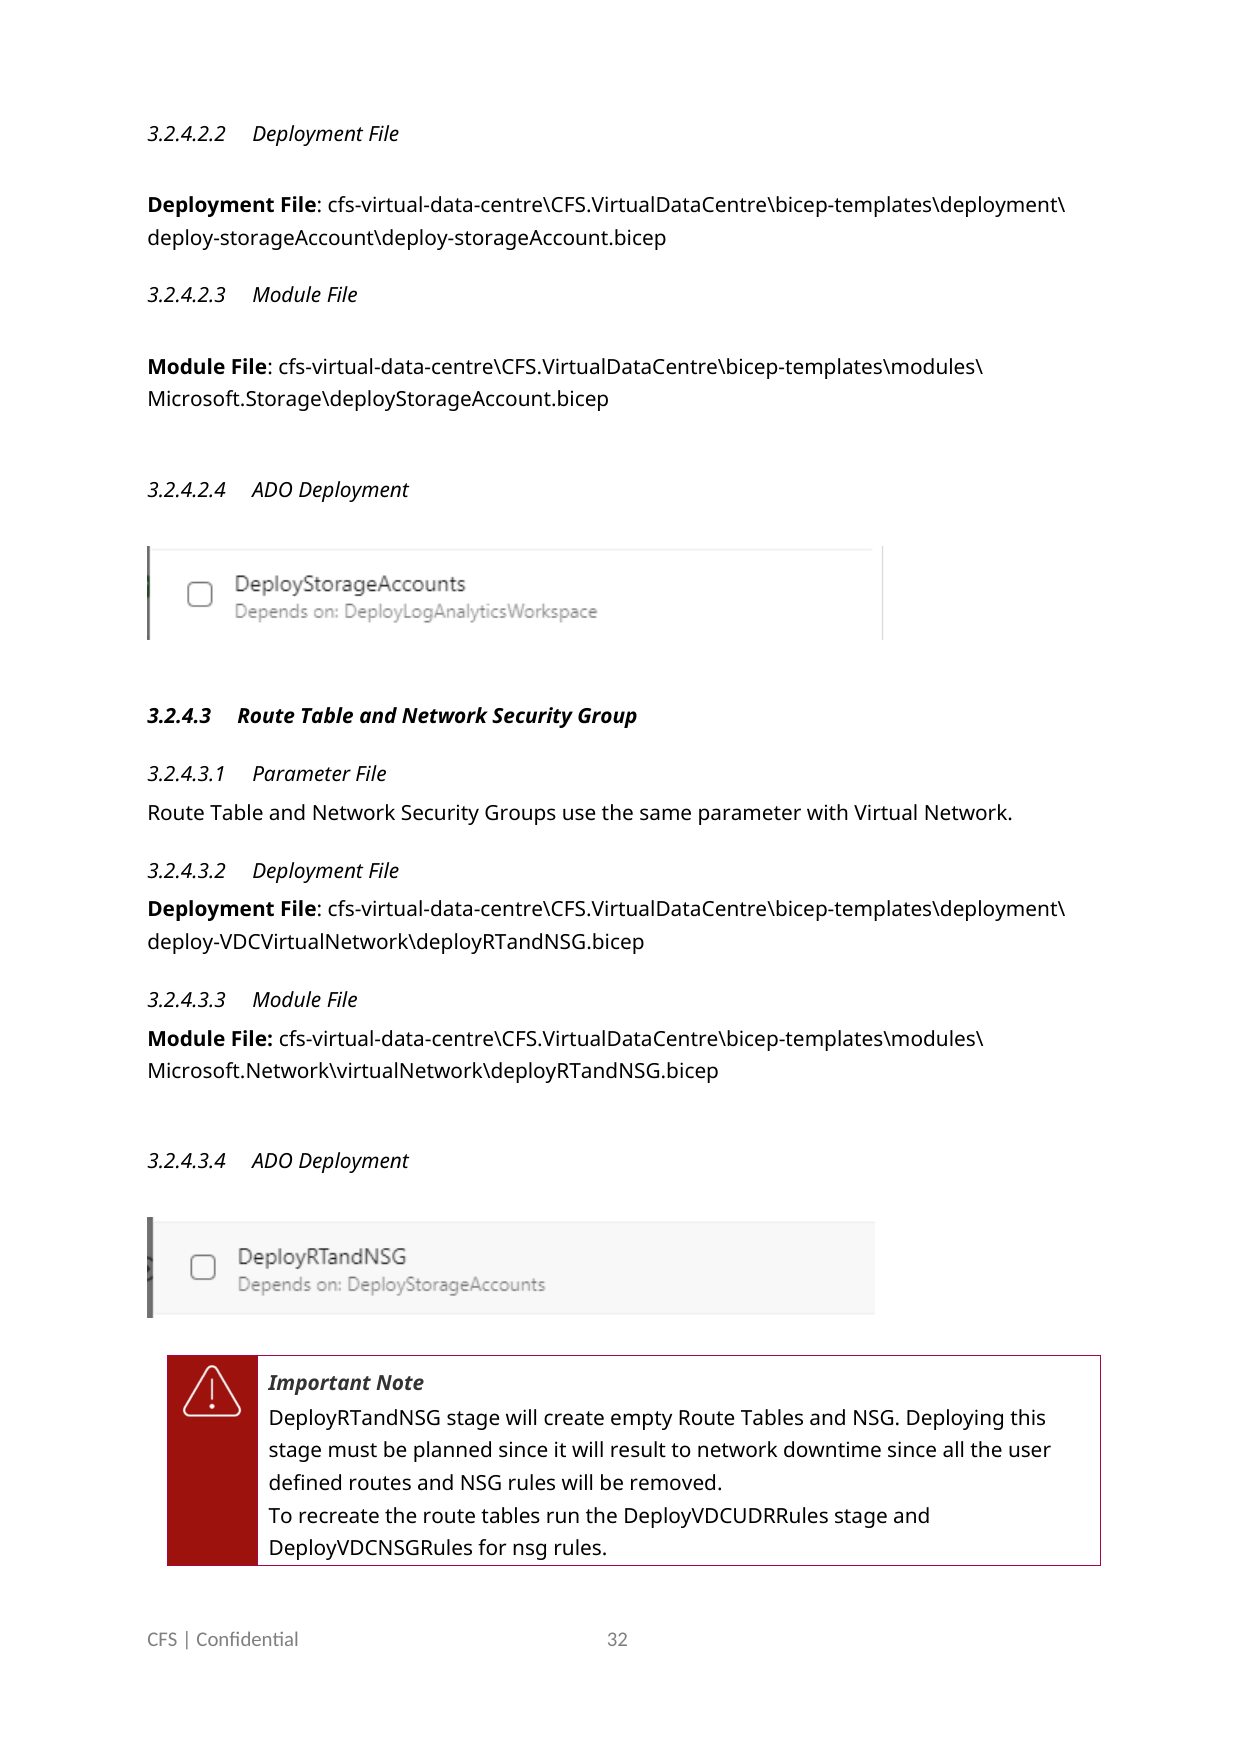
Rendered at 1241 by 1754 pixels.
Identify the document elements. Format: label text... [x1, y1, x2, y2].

text Deployment File: cfs-virtual-data-centre\CFS.VirtualDataCentre\bicep-templates\deployment\deploy-storageAccount\deploy-storageAccount.bicep [147, 190, 1121, 251]
picture [147, 546, 884, 640]
text Module File: cfs-virtual-data-centre\CFS.VirtualDataCentre\bicep-templates\modules\Microsoft.Storage\deployStorageAccount.bicep [147, 352, 1121, 413]
subtitle Deployment File [147, 119, 1121, 147]
picture [178, 1361, 246, 1423]
picture [147, 1217, 876, 1318]
text Deployment File: cfs-virtual-data-centre\CFS.VirtualDataCentre\bicep-templates\deployment\deploy-VDCVirtualNetwork\deployRTandNSG.bicep [147, 894, 1121, 956]
text Route Table and Network Security Groups use the same parameter with Virtual Network. [147, 798, 1121, 827]
subtitle ADO Deployment [147, 475, 1121, 503]
subtitle Module File [147, 280, 1121, 309]
subtitle Parameter File [147, 759, 1121, 788]
text Module File: cfs-virtual-data-centre\CFS.VirtualDataCentre\bicep-templates\modules\Microsoft.Network\virtualNetwork\deployRTandNSG.bicep [147, 1024, 1121, 1085]
subtitle Deployment File [147, 856, 1121, 884]
subtitle Route Table and Network Security Group [147, 702, 1121, 730]
table_header Important Note DeployRTandNSG stage will create empty Route Tables and NSG. Deploying this stage must be planned since it will result to network downtime since all the user defined routes and NSG rules will be removed. To recreate the route tables run the DeployVDCUDRRules stage and DeployVDCNSGRules for nsg rules. [258, 1356, 1100, 1565]
table_header [168, 1356, 257, 1565]
subtitle ADO Deployment [147, 1146, 1121, 1175]
subtitle Module File [147, 985, 1121, 1013]
